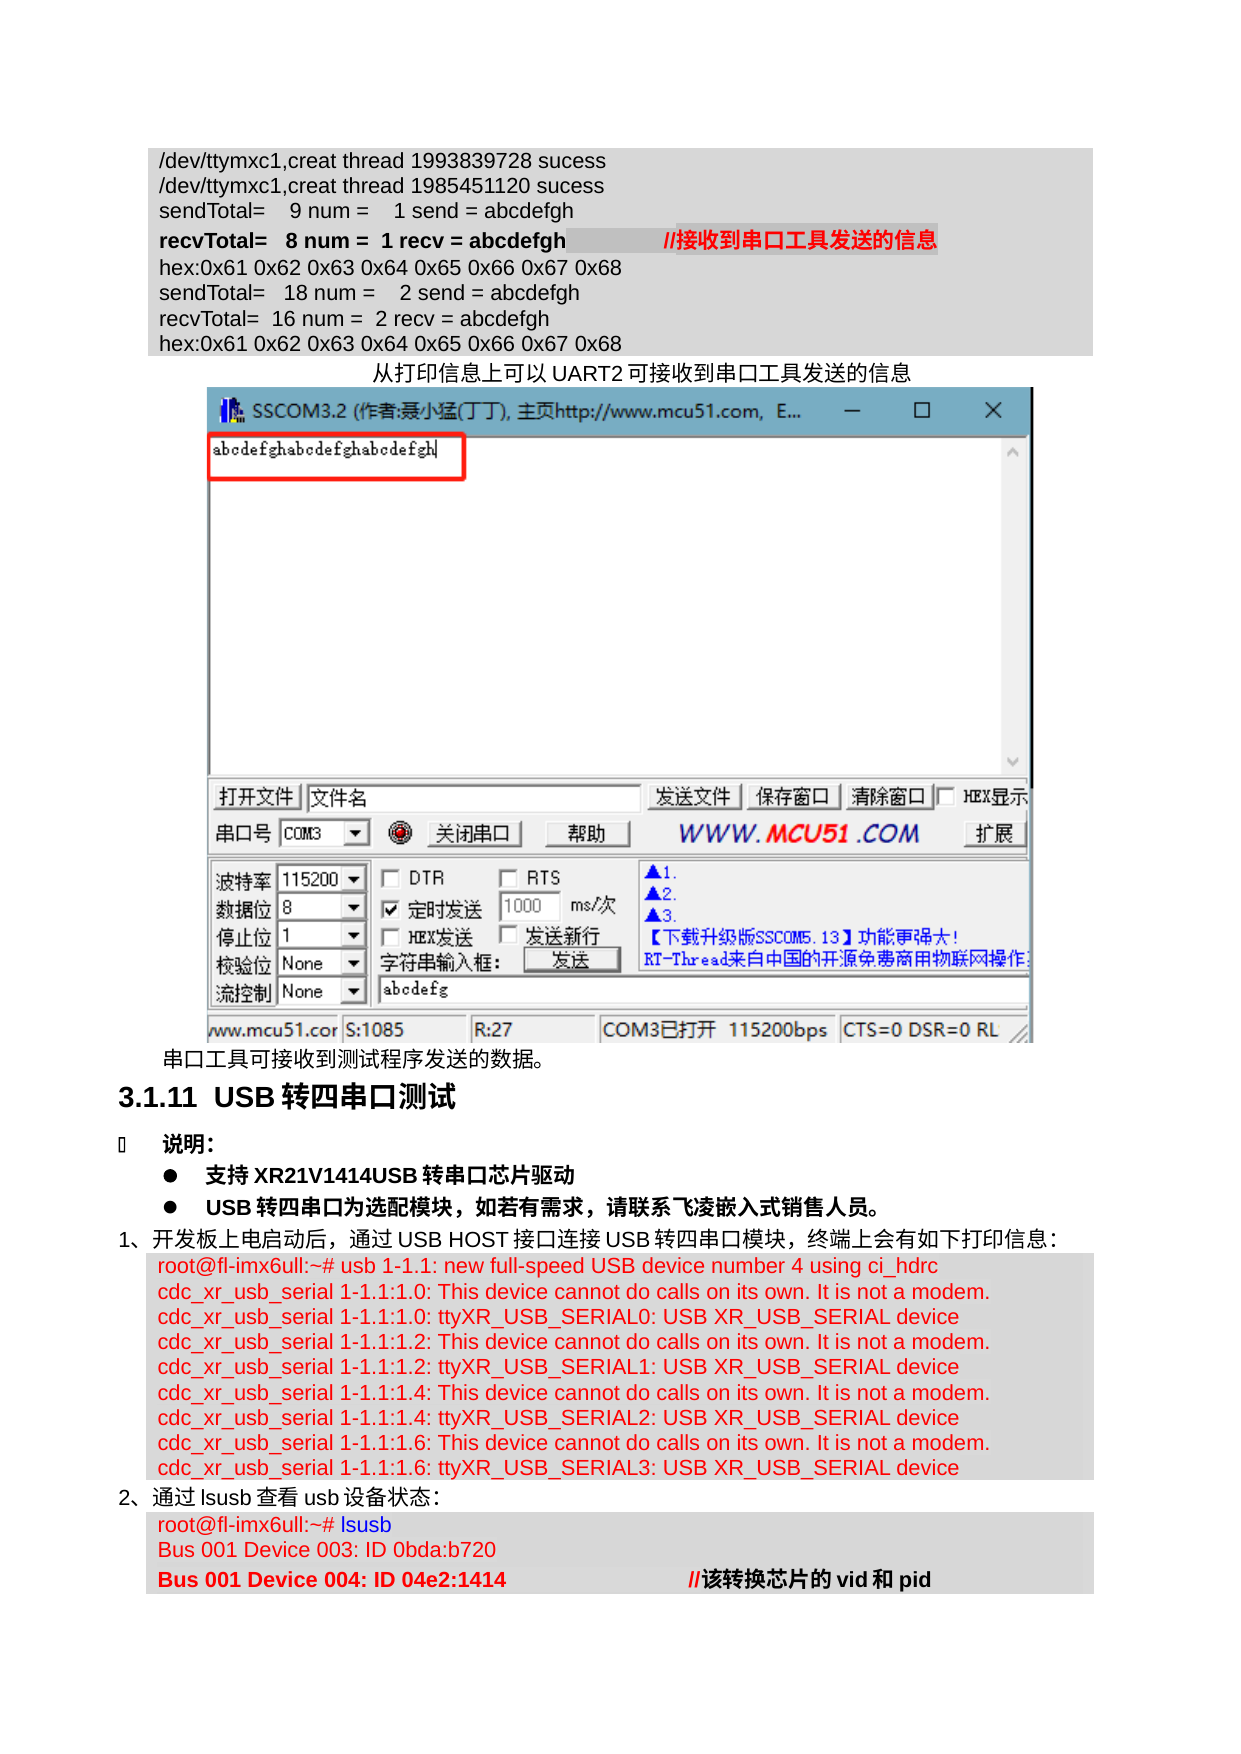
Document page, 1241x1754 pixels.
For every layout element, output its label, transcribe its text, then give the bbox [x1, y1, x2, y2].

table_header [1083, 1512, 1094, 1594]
list 支持XR21V1414USB转串口芯片驱动 [162, 1158, 1122, 1190]
text 2、通过lsusb查看usb设备状态： [118, 1480, 1122, 1512]
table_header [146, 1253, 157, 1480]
list 说明： [118, 1127, 1122, 1158]
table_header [148, 148, 1093, 356]
text 1、开发板上电启动后，通过USB HOST接口连接USB转四串口模块，终端上会有如下打印信息： [118, 1222, 1122, 1253]
list USB转四串口为选配模块，如若有需求，请联系飞凌嵌入式销售人员。 [162, 1190, 1122, 1222]
subtitle 3.1.11 USB转四串口测试 [118, 1074, 1122, 1116]
text 串口工具可接收到测试程序发送的数据。 [118, 1042, 1122, 1074]
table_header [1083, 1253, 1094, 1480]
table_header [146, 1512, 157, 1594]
picture [206, 387, 1034, 1043]
